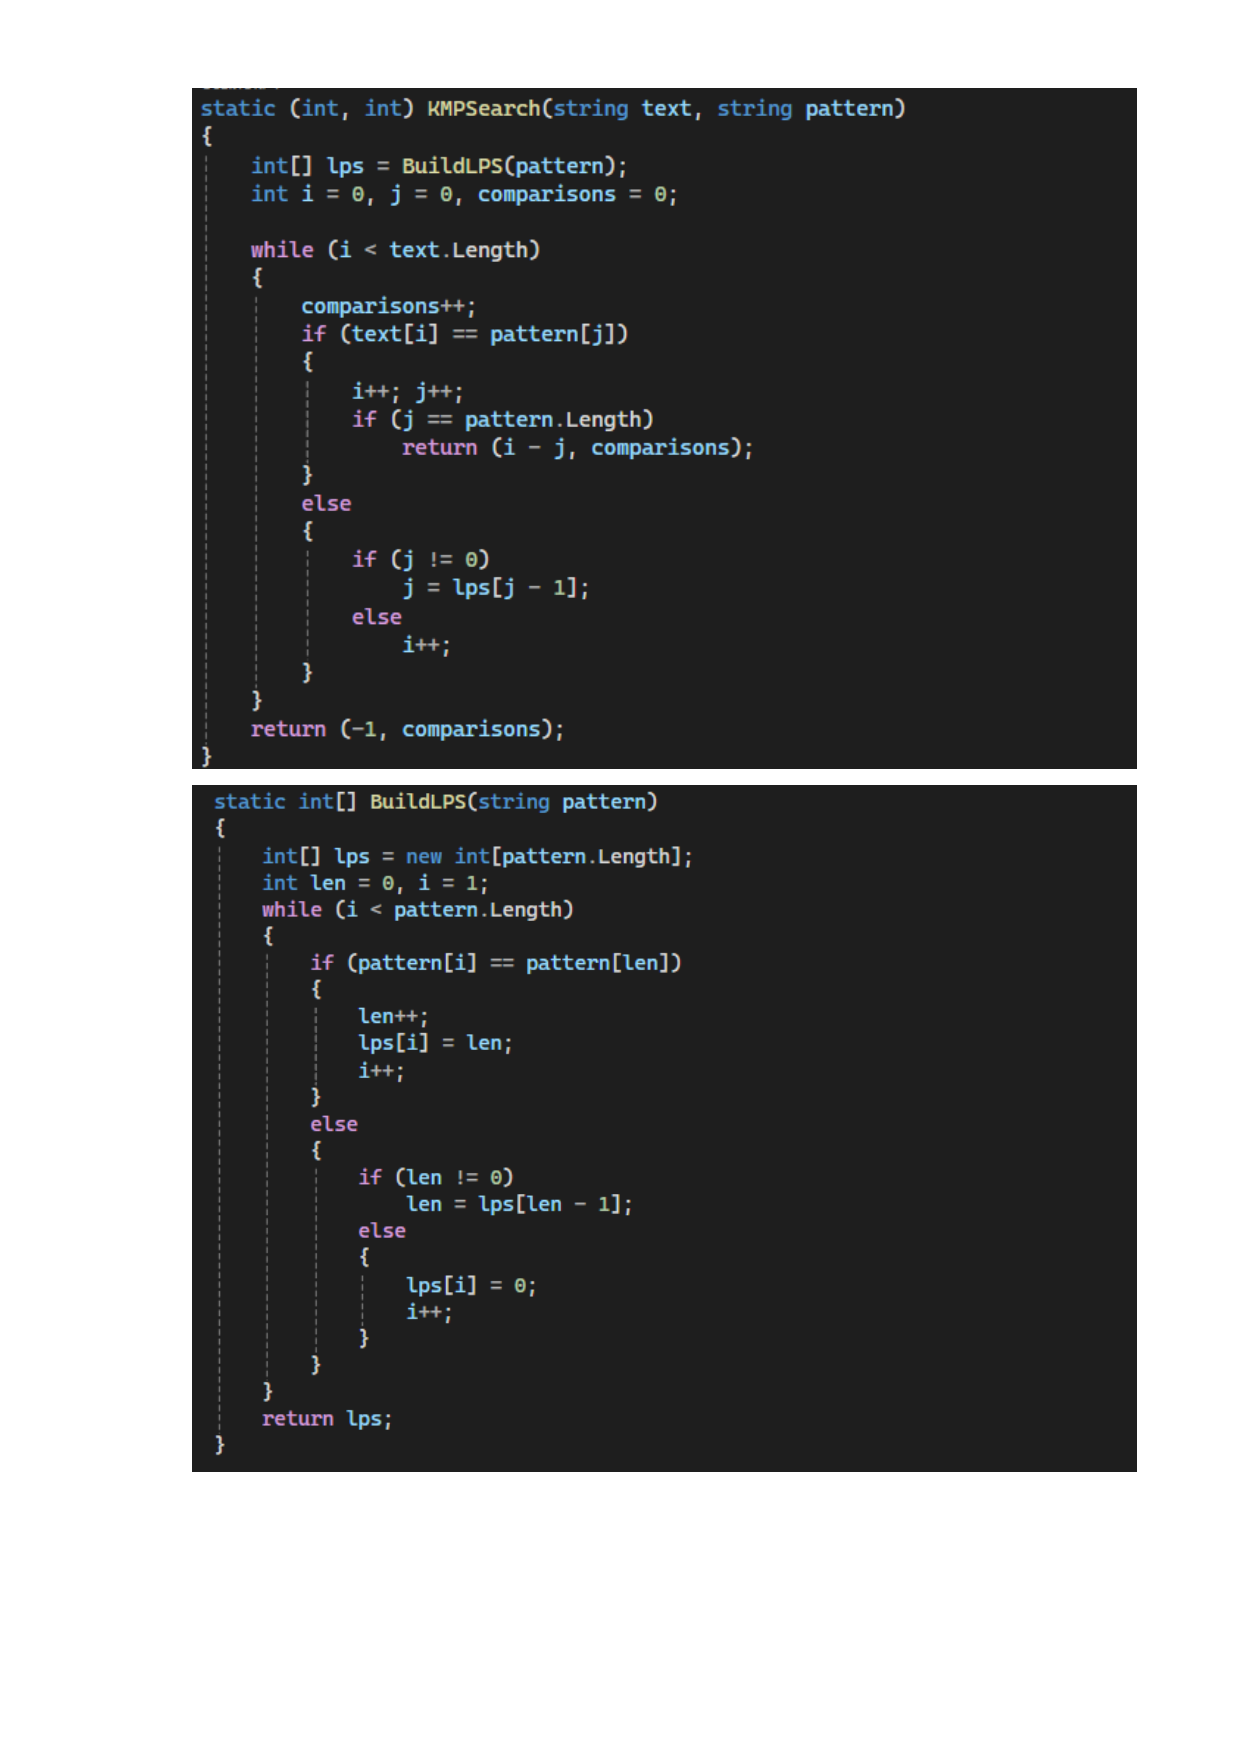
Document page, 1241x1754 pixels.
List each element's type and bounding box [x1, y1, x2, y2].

picture [192, 88, 1137, 769]
picture [192, 785, 1137, 1472]
